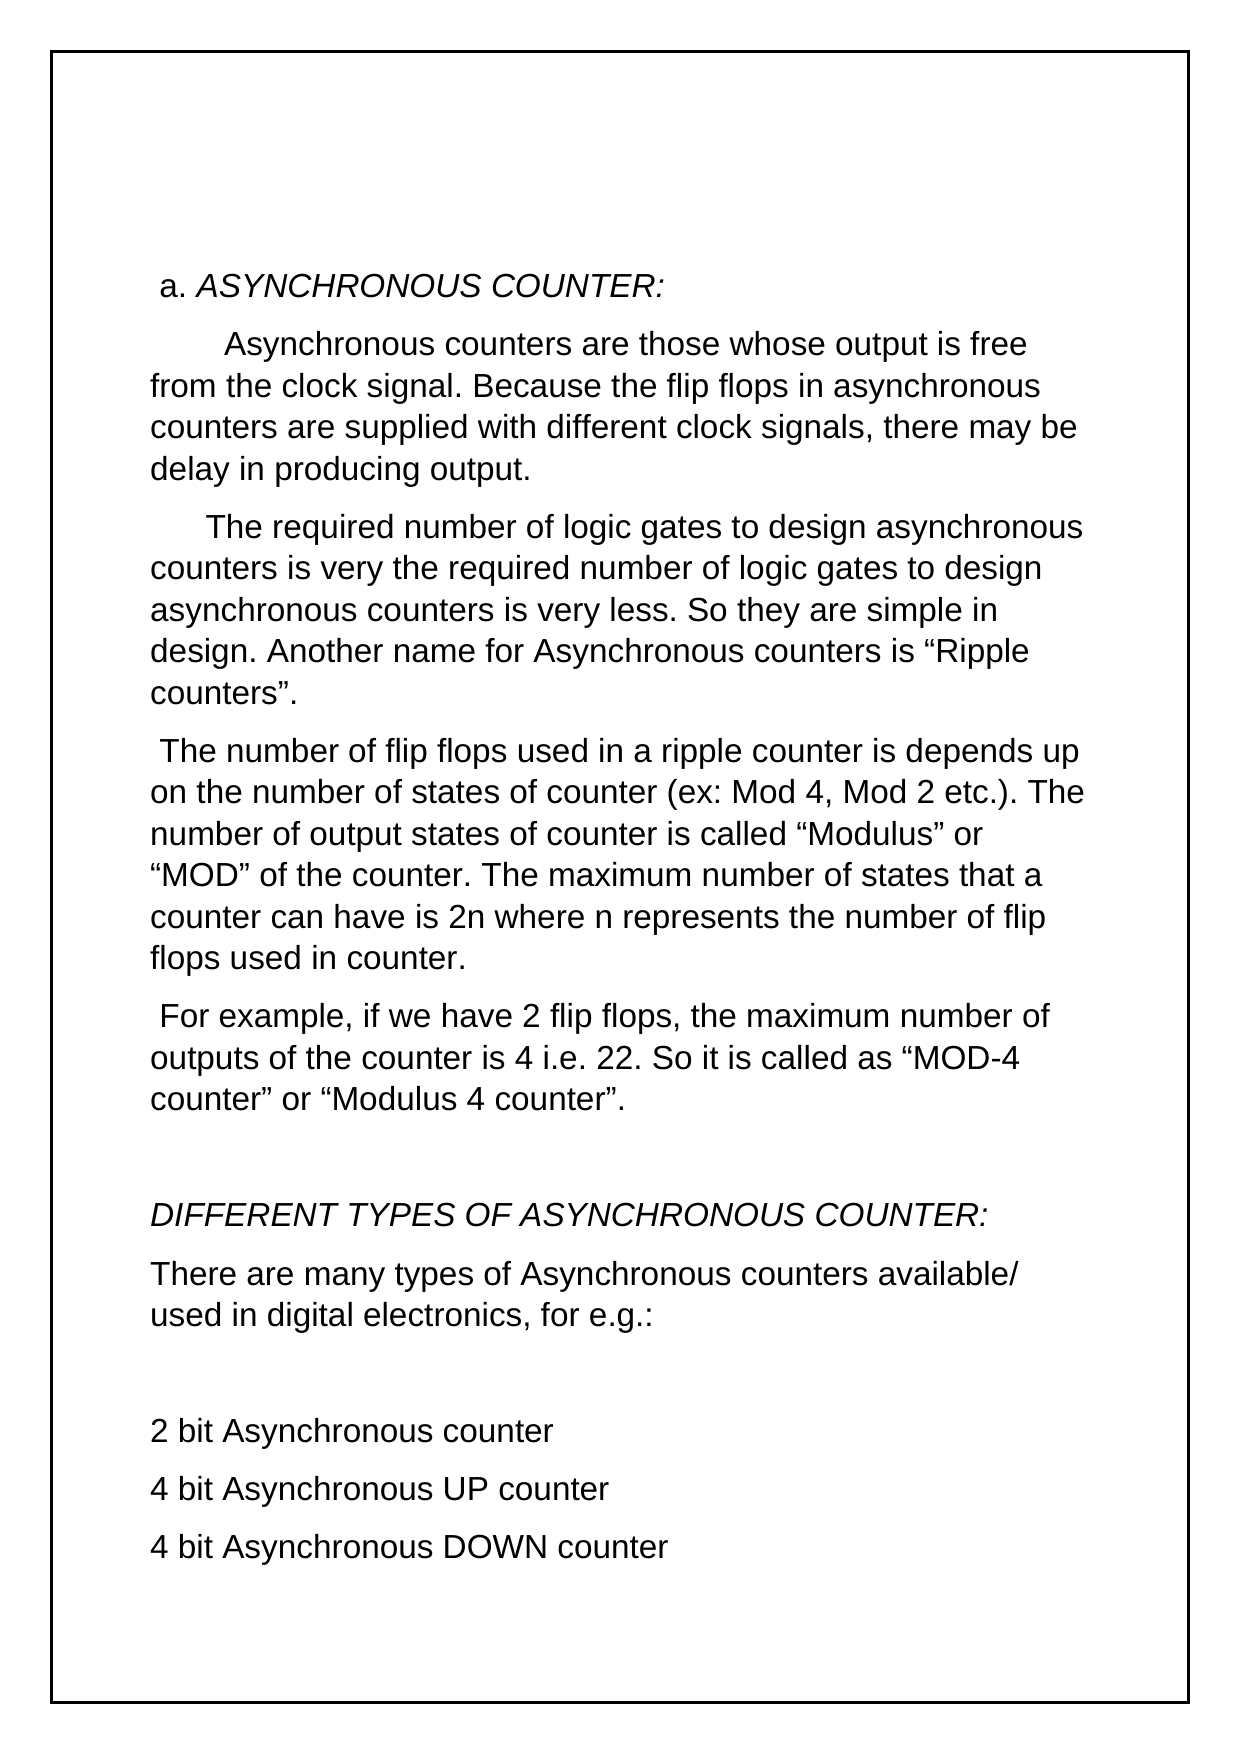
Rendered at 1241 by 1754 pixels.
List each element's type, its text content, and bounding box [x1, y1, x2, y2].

text For example, if we have 2 flip flops, the maximum number of outputs of the counter is 4 i.e. 22. So it is called as “MOD-4 counter” or “Modulus 4 counter”. [150, 996, 1090, 1118]
text The number of flip flops used in a ripple counter is depends up on the number of states of counter (ex: Mod 4, Mod 2 etc.). The number of output states of counter is called “Modulus” or “MOD” of the counter. The maximum number of states that a counter can have is 2n where n represents the number of flip flops used in counter. [150, 731, 1090, 977]
text The required number of logic gates to design asynchronous counters is very the required number of logic gates to design asynchronous counters is very less. So they are simple in design. Another name for Asynchronous counters is “Ripple counters”. [150, 507, 1090, 711]
text DIFFERENT TYPES OF ASYNCHRONOUS COUNTER: [150, 1195, 1090, 1234]
text 4 bit Asynchronous DOWN counter [150, 1527, 1090, 1566]
text a. ASYNCHRONOUS COUNTER: [150, 266, 1090, 305]
text There are many types of Asynchronous counters available/ used in digital electronics, for e.g.: [150, 1253, 1090, 1333]
text 4 bit Asynchronous UP counter [150, 1469, 1090, 1508]
text 2 bit Asynchronous counter [150, 1411, 1090, 1450]
text Asynchronous counters are those whose output is free from the clock signal. Because the flip flops in asynchronous counters are supplied with different clock signals, there may be delay in producing output. [150, 324, 1090, 487]
